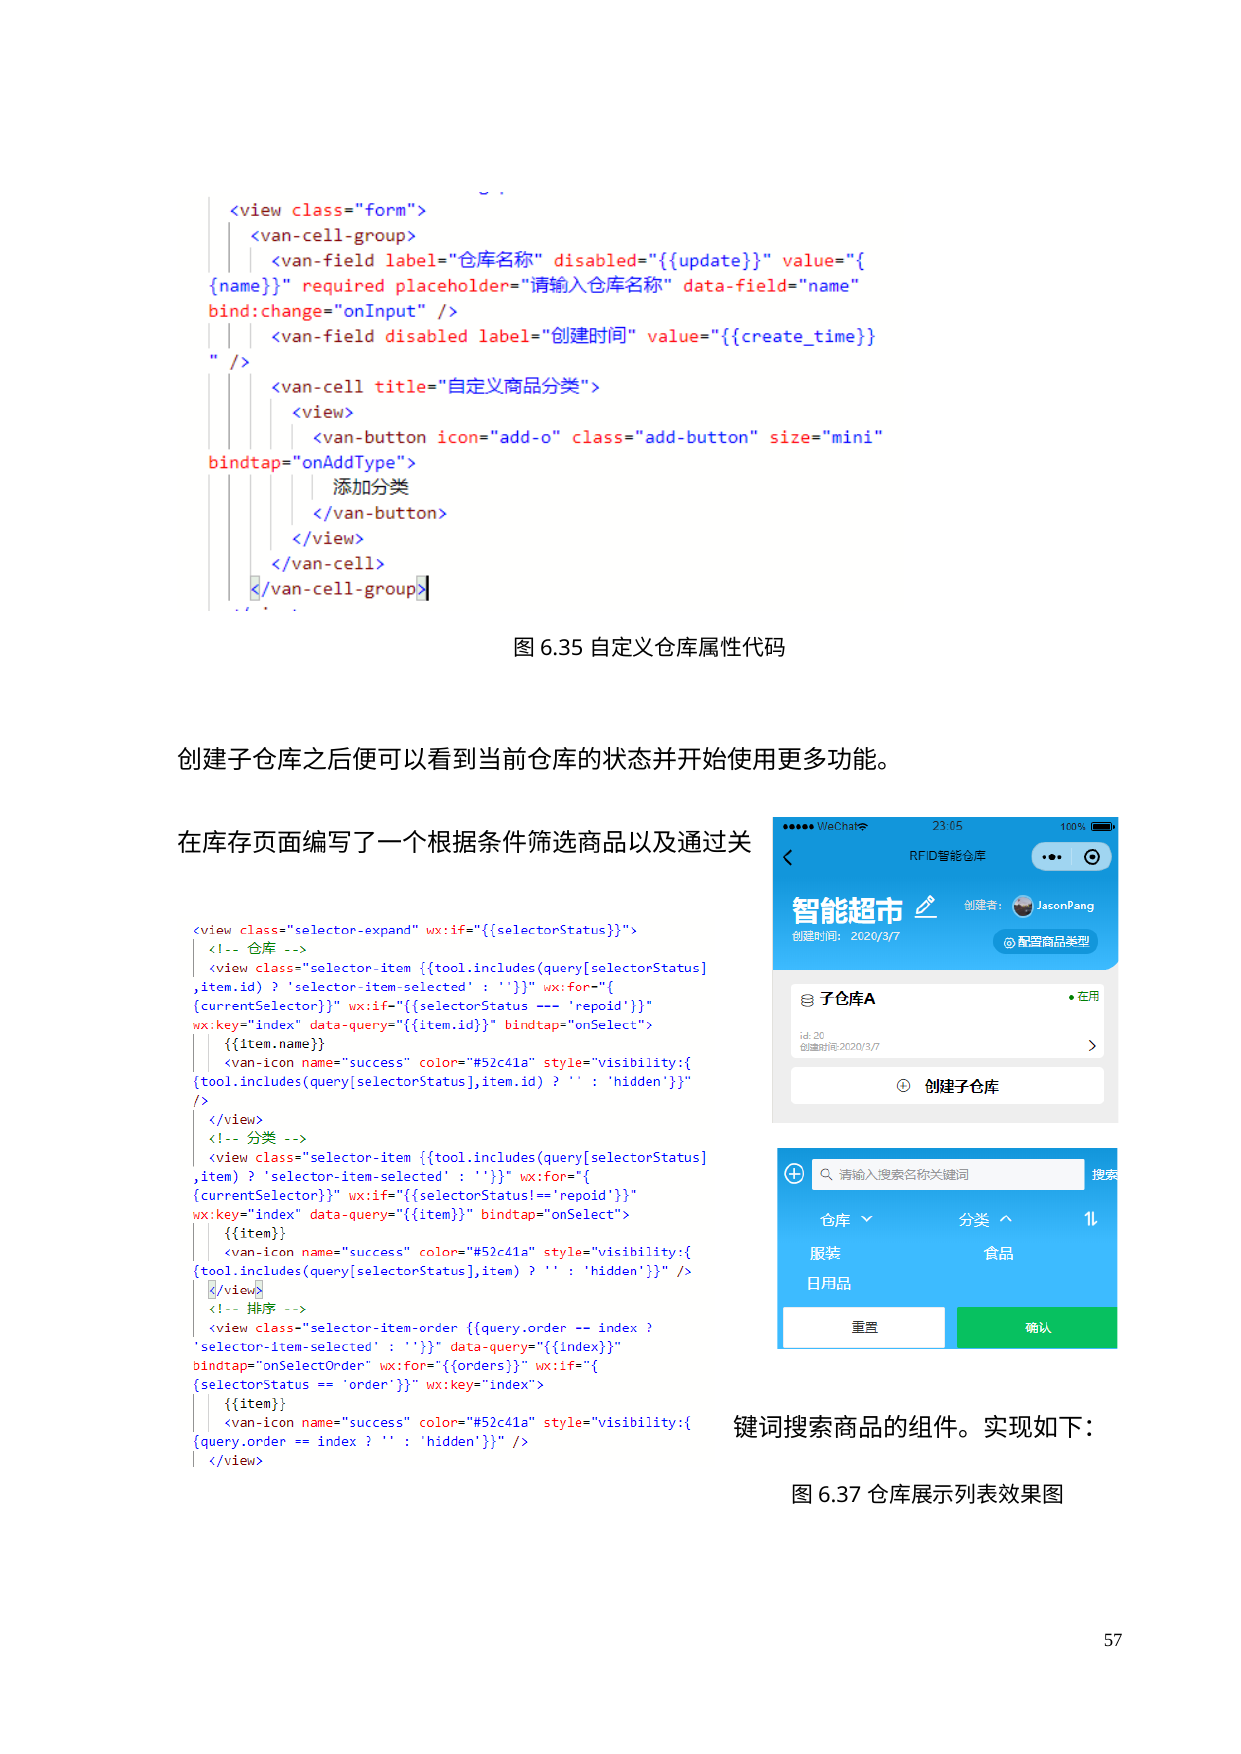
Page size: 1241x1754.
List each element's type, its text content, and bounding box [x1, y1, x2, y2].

text 创建子仓库之后便可以看到当前仓库的状态并开始使用更多功能。 [177, 725, 1122, 790]
text 图6.35 自定义仓库属性代码 [177, 630, 1122, 662]
picture [772, 817, 1119, 1123]
picture [177, 916, 714, 1467]
text 图6.37 仓库展示列表效果图 [177, 1476, 1122, 1509]
picture [177, 192, 905, 611]
picture [777, 1148, 1118, 1349]
